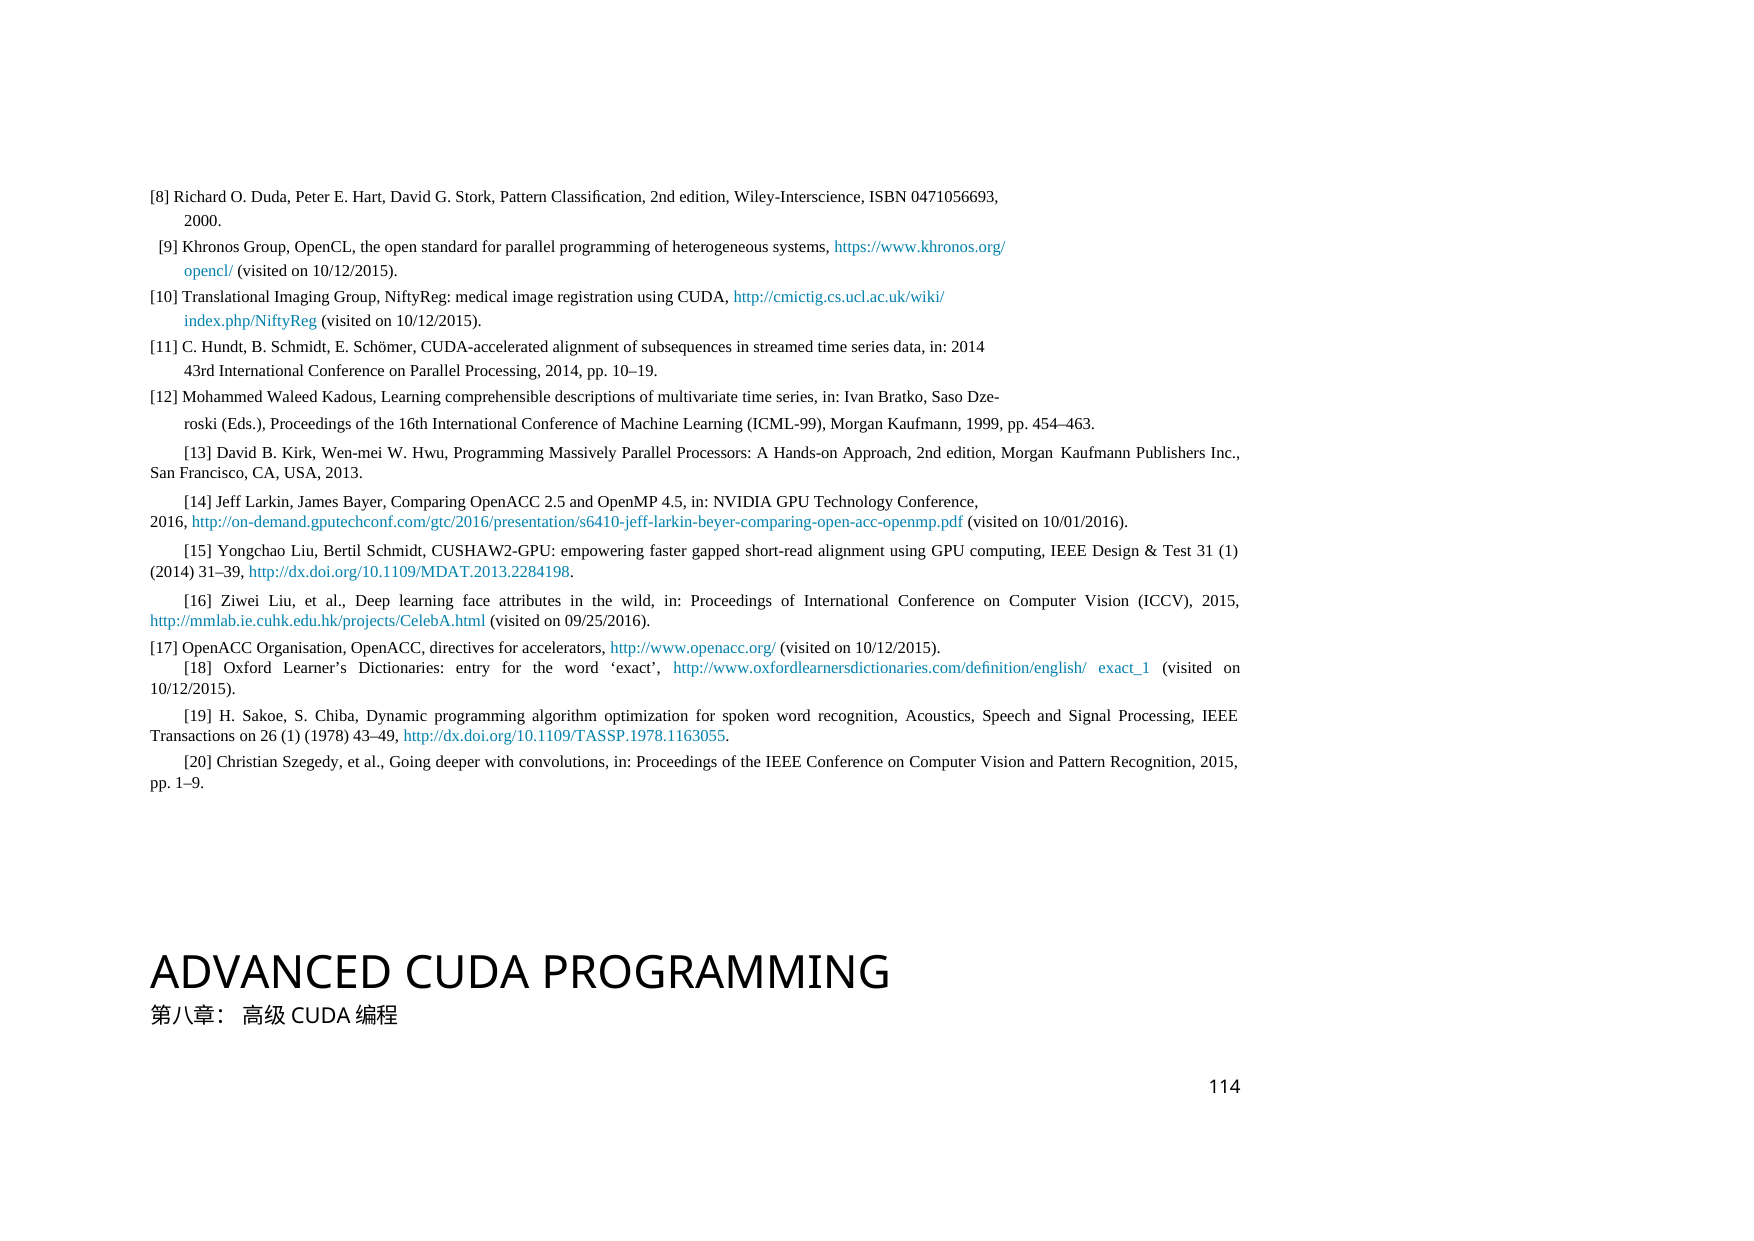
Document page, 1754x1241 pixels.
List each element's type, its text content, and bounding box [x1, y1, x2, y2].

picture [313, 565, 317, 577]
picture [575, 517, 579, 527]
picture [969, 661, 973, 673]
picture [321, 614, 326, 624]
picture [327, 519, 332, 527]
picture [421, 733, 426, 745]
picture [536, 569, 544, 577]
text opencl/ (visited on 10/12/2015). [184, 262, 1240, 280]
picture [764, 292, 768, 302]
picture [464, 617, 477, 624]
picture [202, 618, 212, 624]
picture [227, 517, 231, 527]
picture [357, 567, 361, 577]
picture [793, 661, 797, 673]
picture [655, 730, 661, 741]
picture [926, 290, 930, 302]
picture [570, 731, 574, 741]
picture [255, 515, 260, 525]
picture [448, 517, 454, 527]
picture [891, 519, 896, 531]
picture [929, 240, 934, 252]
picture [280, 614, 284, 626]
picture [542, 519, 548, 527]
picture [920, 240, 924, 252]
picture [958, 515, 963, 527]
text roski (Eds.), Proceedings of the 16th International Conference of Machine Learning (ICML-99), Morgan Kaufmann, 1999, pp. 454–463. [184, 412, 1240, 433]
picture [588, 519, 602, 527]
picture [961, 663, 965, 673]
text [15] Yongchao Liu, Bertil Schmidt, CUSHAW2-GPU: empowering faster gapped short-read alignment using GPU computing, IEEE Design & Test 31 (1) (2014) 31–39, http://dx.doi.org/10.1109/MDAT.2013.2284198. [150, 539, 1240, 581]
text [19] H. Sakoe, S. Chiba, Dynamic programming algorithm optimization for spoken word recognition, Acoustics, Speech and Signal Processing, IEEE Transactions on 26 (1) (1978) 43–49, http://dx.doi.org/10.1109/TASSP.1978.1163055. [150, 704, 1240, 746]
picture [431, 522, 438, 531]
text [10] Translational Imaging Group, NiftyReg: medical image registration using CUDA, http://cmictig.cs.ucl.ac.uk/wiki/ [150, 288, 1240, 306]
picture [185, 616, 199, 626]
picture [905, 292, 909, 302]
picture [355, 515, 360, 527]
picture [150, 614, 155, 626]
picture [939, 292, 943, 302]
picture [279, 567, 283, 577]
picture [421, 517, 429, 527]
picture [266, 569, 271, 581]
picture [319, 519, 324, 531]
text 2016, http://on-demand.gputechconf.com/gtc/2016/presentation/s6410-jeff-larkin-beyer-comparing-open-acc-openmp.pdf (visited on 10/01/2016). [150, 512, 1240, 531]
picture [993, 247, 1000, 256]
picture [455, 614, 460, 626]
picture [817, 665, 823, 673]
picture [547, 730, 552, 741]
picture [774, 294, 790, 300]
picture [395, 616, 399, 626]
text [17] OpenACC Organisation, OpenACC, directives for accelerators, http://www.openacc.org/ (visited on 10/12/2015). [150, 639, 1240, 657]
text [20] Christian Szegedy, et al., Going deeper with convolutions, in: Proceedings of the IEEE Conference on Computer Vision and Pattern Recognition, 2015, pp. 1–9. [150, 751, 1240, 793]
text 43rd International Conference on Parallel Processing, 2014, pp. 10–19. [184, 362, 1240, 380]
text [12] Mohammed Waleed Kadous, Learning comprehensible descriptions of multivariate time series, in: Ivan Bratko, Saso Dze- [150, 388, 1240, 407]
picture [673, 661, 678, 671]
picture [876, 242, 881, 252]
picture [778, 519, 784, 527]
picture [388, 515, 393, 527]
picture [948, 665, 953, 673]
picture [474, 566, 480, 575]
picture [284, 567, 288, 577]
text [18] Oxford Learner’s Dictionaries: entry for the word ‘exact’, http://www.oxfordlearnersdictionaries.com/deﬁnition/english/ exact_1 (visited on 10/12/2015). [150, 657, 1240, 699]
picture [221, 618, 227, 626]
picture [1000, 242, 1004, 252]
picture [904, 665, 909, 673]
picture [834, 240, 839, 250]
picture [272, 314, 277, 326]
picture [292, 565, 296, 577]
picture [795, 519, 800, 527]
picture [562, 566, 569, 577]
picture [684, 519, 689, 527]
picture [304, 614, 308, 626]
picture [492, 566, 497, 577]
picture [438, 731, 442, 741]
text [11] C. Hundt, B. Schmidt, E. Schömer, CUDA-accelerated alignment of subsequences in streamed time series data, in: 2014 [150, 338, 1240, 356]
picture [208, 268, 213, 276]
picture [871, 242, 875, 252]
picture [698, 515, 703, 527]
picture [631, 730, 636, 741]
text [16] Ziwei Liu, et al., Deep learning face attributes in the wild, in: Proceedings of International Conference on Computer Vision (ICCV), 2015, http://mmlab.ie.cuhk.edu.hk/projects/CelebA.html (visited on 09/25/2016). [150, 589, 1240, 631]
picture [928, 519, 933, 531]
picture [708, 663, 712, 673]
text [14] Jeff Larkin, James Bayer, Comparing OpenACC 2.5 and OpenMP 4.5, in: NVIDIA GPU Technology Conference, [150, 491, 1240, 512]
picture [439, 616, 445, 626]
picture [250, 315, 258, 326]
text index.php/NiftyReg (visited on 10/12/2015). [184, 312, 1240, 330]
picture [180, 616, 184, 626]
picture [384, 566, 389, 577]
picture [228, 266, 232, 276]
picture [907, 519, 912, 527]
picture [430, 614, 435, 626]
picture [610, 641, 615, 651]
picture [810, 665, 816, 673]
picture [309, 321, 316, 330]
picture [897, 665, 903, 673]
text 2000. [184, 212, 1240, 230]
picture [768, 292, 772, 302]
picture [434, 731, 438, 741]
picture [338, 616, 343, 626]
picture [413, 519, 418, 527]
picture [645, 643, 649, 653]
picture [647, 730, 654, 741]
text 第八章： 高级CUDA编程 [150, 998, 1240, 1030]
picture [1082, 663, 1086, 673]
picture [703, 663, 707, 673]
picture [209, 519, 214, 531]
picture [575, 730, 585, 739]
text ADVANCED CUDA PROGRAMMING [150, 949, 1240, 998]
picture [641, 643, 645, 653]
picture [242, 318, 247, 330]
picture [448, 567, 454, 577]
picture [751, 294, 756, 306]
picture [273, 519, 279, 527]
picture [222, 517, 226, 527]
picture [416, 566, 422, 577]
picture [987, 244, 992, 252]
text [9] Khronos Group, OpenCL, the open standard for parallel programming of heterogeneous systems, https://www.khronos.org/ [158, 238, 1240, 256]
picture [586, 731, 592, 741]
picture [769, 519, 774, 531]
text [13] David B. Kirk, Wen-mei W. Hwu, Programming Massively Parallel Processors: A Hands-on Approach, 2nd edition, Morgan Kaufmann Publishers Inc., San Francisco, CA, USA, 2013. [150, 441, 1240, 483]
picture [272, 614, 277, 624]
picture [225, 318, 230, 330]
picture [546, 566, 551, 577]
text [8] Richard O. Duda, Peter E. Hart, David G. Stork, Pattern Classiﬁcation, 2nd edition, Wiley-Interscience, ISBN 0471056693, [150, 187, 1240, 206]
picture [504, 736, 511, 745]
picture [604, 516, 609, 527]
picture [1029, 663, 1033, 673]
picture [1021, 665, 1026, 673]
picture [511, 731, 515, 741]
